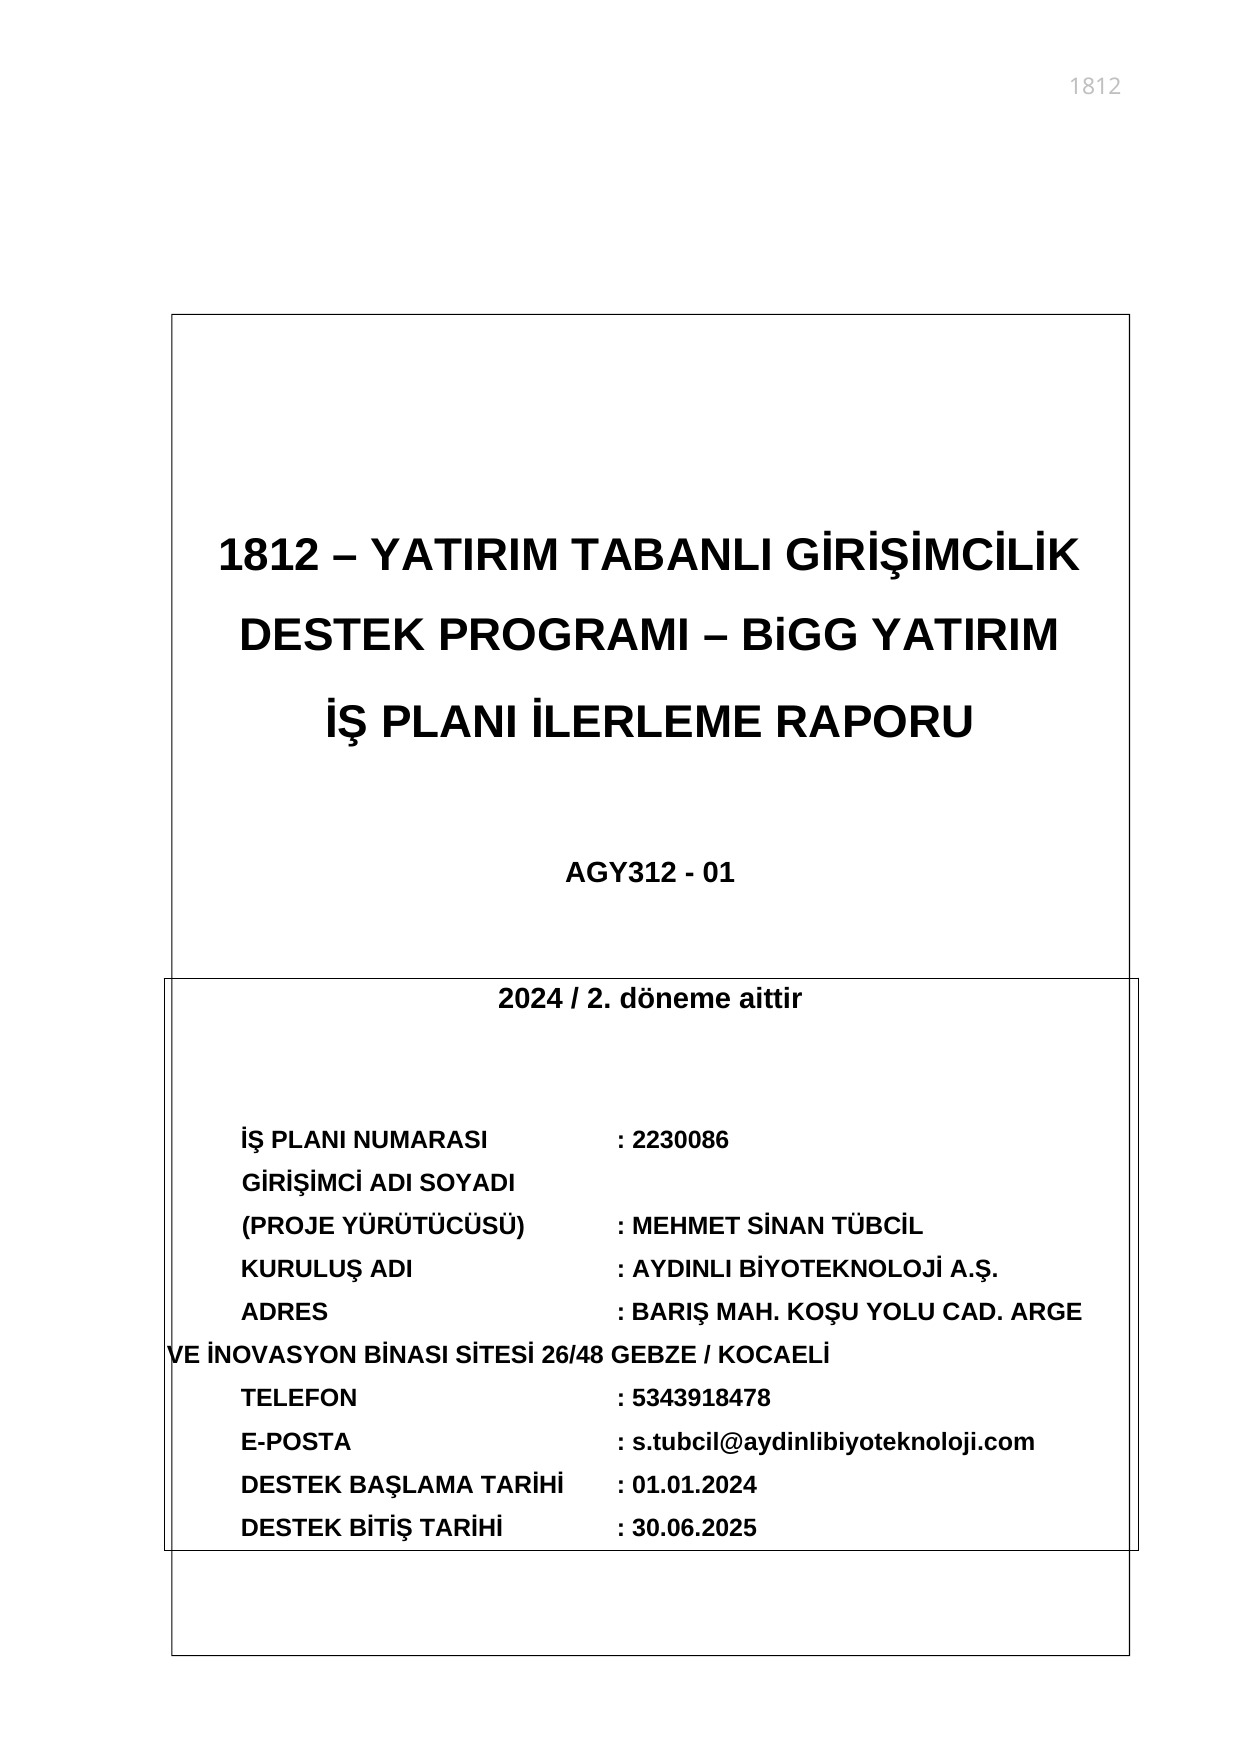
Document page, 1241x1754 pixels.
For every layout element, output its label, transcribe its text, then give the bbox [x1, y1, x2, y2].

title İŞ PLANI İLERLEME RAPORU [323, 695, 976, 748]
text ADRES : BARIŞ MAH. KOŞU YOLU CAD. ARGE VE İNOVASYON BİNASI SİTESİ 26/48 GEBZE / KOCAELİ [165, 1294, 1138, 1369]
text (PROJE YÜRÜTÜCÜSÜ) : MEHMET SİNAN TÜBCİL [165, 1208, 1138, 1239]
text İŞ PLANI NUMARASI : 2230086 [165, 1121, 1138, 1153]
text TELEFON : 5343918478 [165, 1380, 1138, 1412]
text GİRİŞİMCİ ADI SOYADI [165, 1164, 1138, 1196]
text DESTEK BİTİŞ TARİHİ : 30.06.2025 [165, 1509, 1138, 1550]
text KURULUŞ ADI : AYDINLI BİYOTEKNOLOJİ A.Ş. [165, 1251, 1138, 1283]
text AGY312 - 01 [488, 856, 812, 889]
text 2024 / 2. döneme aittir [165, 979, 1138, 1014]
text E-POSTA : s.tubcil@aydinlibiyoteknoloji.com [165, 1423, 1138, 1455]
title 1812 – YATIRIM TABANLI GİRİŞİMCİLİK DESTEK PROGRAMI – BiGG YATIRIM [218, 528, 1083, 660]
text DESTEK BAŞLAMA TARİHİ : 01.01.2024 [165, 1466, 1138, 1498]
